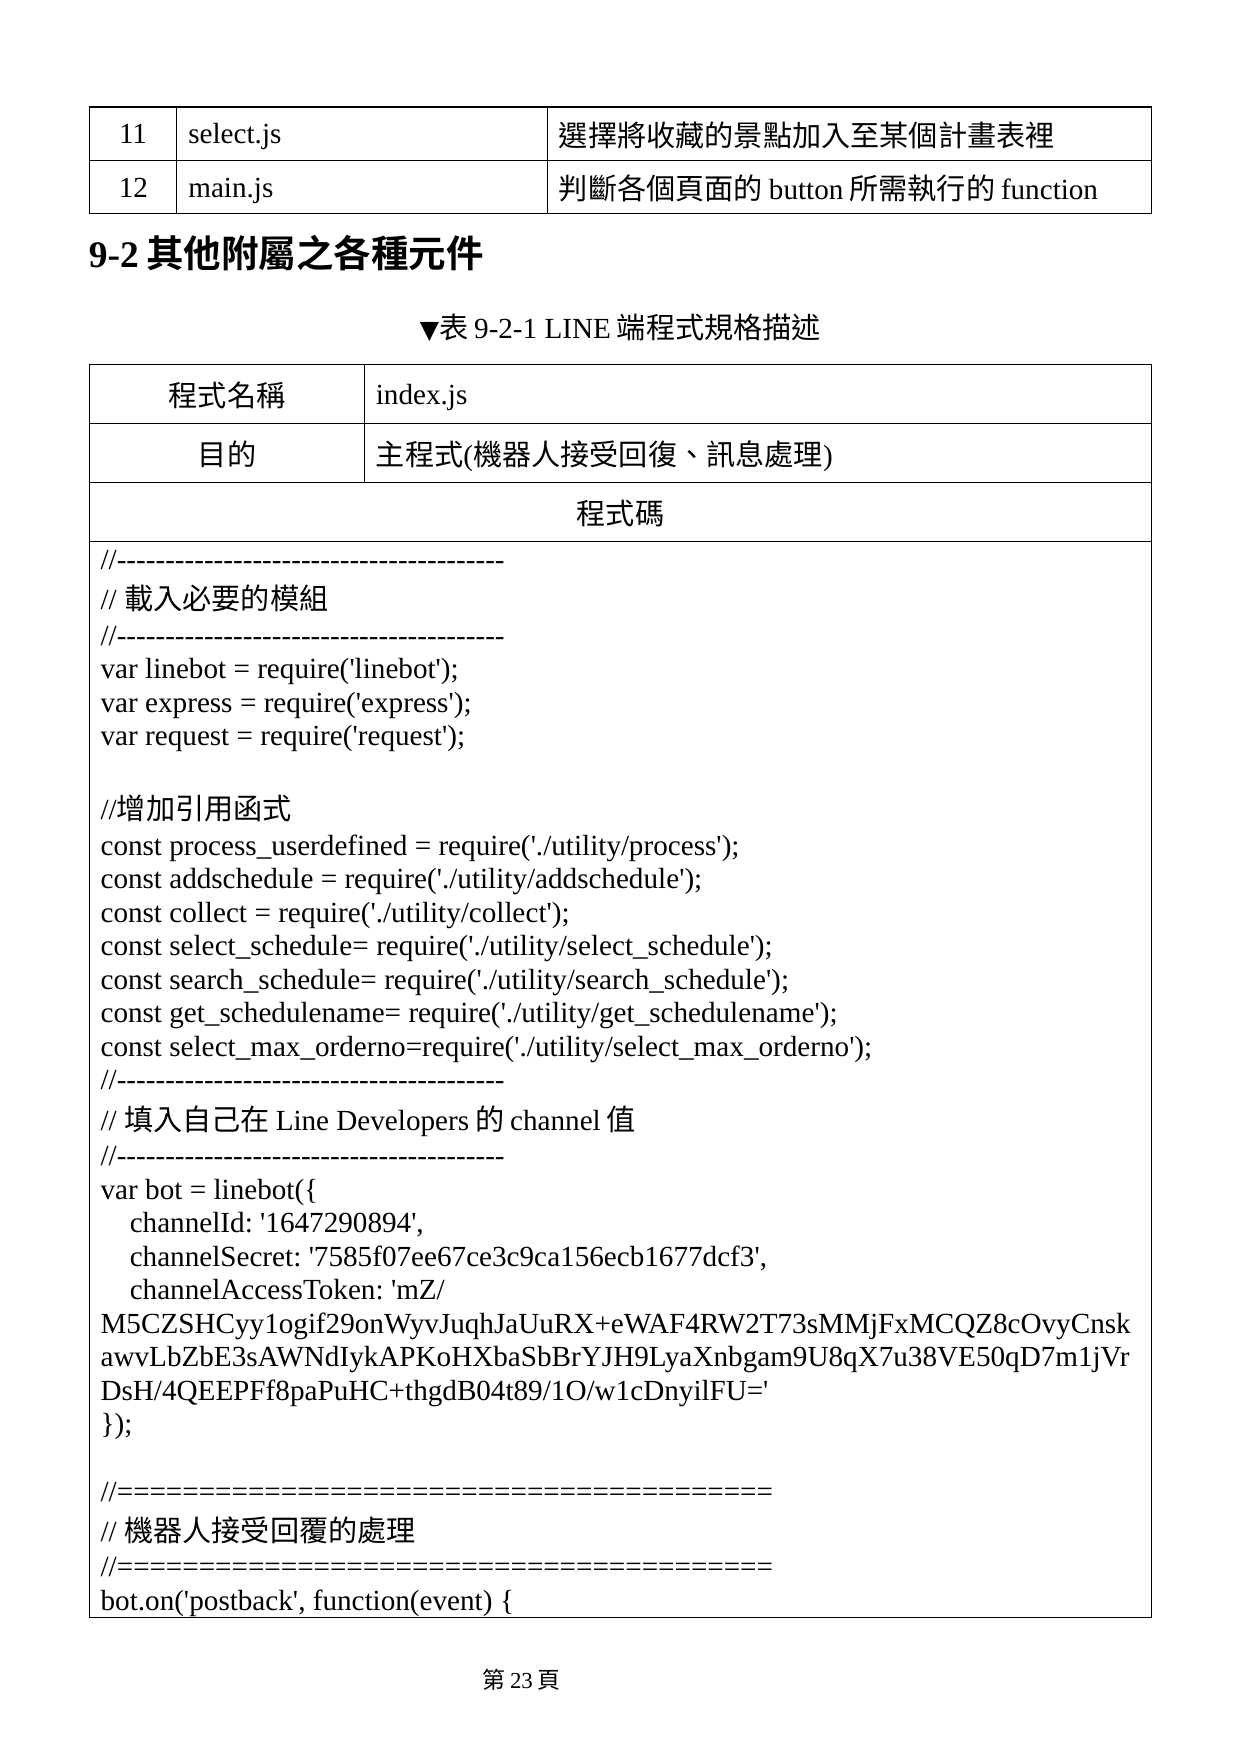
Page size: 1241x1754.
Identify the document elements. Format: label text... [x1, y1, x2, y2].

table_cell main.js [177, 161, 547, 213]
table_header 程式名稱 [90, 365, 364, 423]
text ▼表9-2-1 LINE端程式規格描述 [89, 289, 1152, 364]
table_cell 選擇將收藏的景點加入至某個計畫表裡 [548, 108, 1151, 159]
table_header index.js [365, 365, 1151, 423]
table_cell 目的 [90, 424, 364, 482]
table_cell select.js [177, 108, 547, 159]
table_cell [90, 542, 1151, 1617]
table_cell 程式碼 [90, 483, 1151, 541]
table_cell 判斷各個頁面的button所需執行的function [548, 161, 1151, 213]
table_cell 主程式(機器人接受回復、訊息處理) [365, 424, 1151, 482]
text 9-2其他附屬之各種元件 [89, 214, 1152, 289]
table_cell 12 [90, 161, 176, 213]
table_cell 11 [90, 108, 176, 159]
